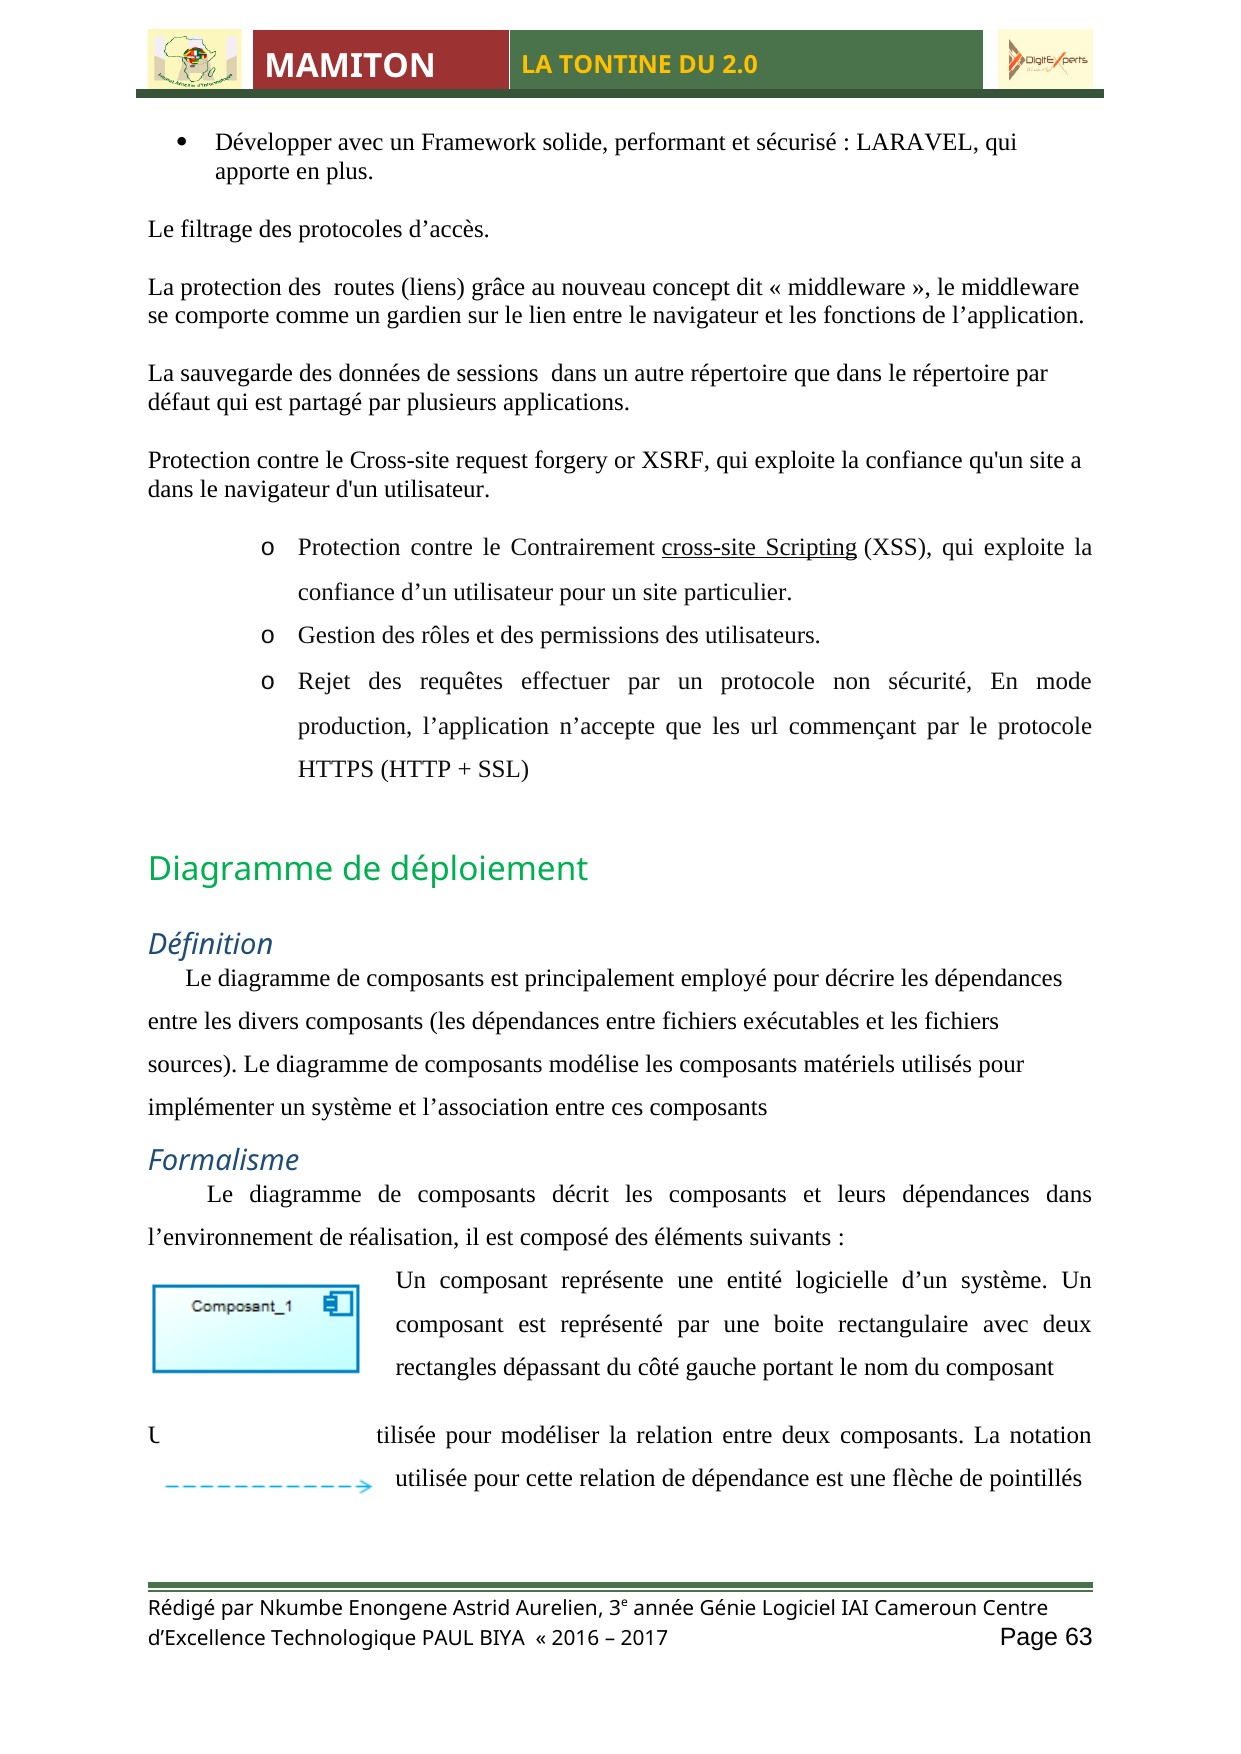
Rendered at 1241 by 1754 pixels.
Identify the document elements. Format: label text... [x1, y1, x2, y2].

subtitle Formalisme [148, 1140, 1093, 1179]
picture [147, 29, 242, 89]
text Protection contre le Cross-site request forgery or XSRF, qui exploite la confiance qu'un site a dans le navigateur d'un utilisateur. [148, 445, 1093, 502]
text Le diagramme de composants décrit les composants et leurs dépendances dans l’environnement de réalisation, il est composé des éléments suivants : [148, 1179, 1093, 1251]
picture [137, 1277, 377, 1386]
text Le diagramme de composants est principalement employé pour décrire les dépendances entre les divers composants (les dépendances entre fichiers exécutables et les fichiers sources). Le diagramme de composants modélise les composants matériels utilisés pour implémenter un système et l’association entre ces composants [148, 963, 1093, 1121]
text La sauvegarde des données de sessions dans un autre répertoire que dans le répertoire par défaut qui est partagé par plusieurs applications. [148, 358, 1093, 416]
text Une dépendance est utilisée pour modéliser la relation entre deux composants. La notation utilisée pour cette relation de dépendance est une flèche de pointillés [377, 1420, 1093, 1492]
picture [998, 29, 1093, 89]
list Gestion des rôles et des permissions des utilisateurs. [260, 620, 1093, 651]
text Le filtrage des protocoles d’accès. [148, 214, 1093, 242]
text La protection des routes (liens) grâce au nouveau concept dit « middleware », le middleware se comporte comme un gardien sur le lien entre le navigateur et les fonctions de l’application. [148, 272, 1093, 329]
text Un composant représente une entité logicielle d’un système. Un composant est représenté par une boite rectangulaire avec deux rectangles dépassant du côté gauche portant le nom du composant [148, 1266, 1093, 1381]
list Rejet des requêtes effectuer par un protocole non sécurité, En mode production, l’application n’accepte que les url commençant par le protocole HTTPS (HTTP + SSL) [260, 666, 1093, 783]
list Développer avec un Framework solide, performant et sécurisé : LARAVEL, qui apporte en plus. [177, 127, 1093, 184]
subtitle Diagramme de déploiement [148, 845, 1093, 890]
list Protection contre le Contrairement cross-site Scripting (XSS), qui exploite la confiance d’un utilisateur pour un site particulier. [260, 532, 1093, 606]
subtitle Définition [148, 923, 1093, 963]
picture [159, 1420, 377, 1541]
